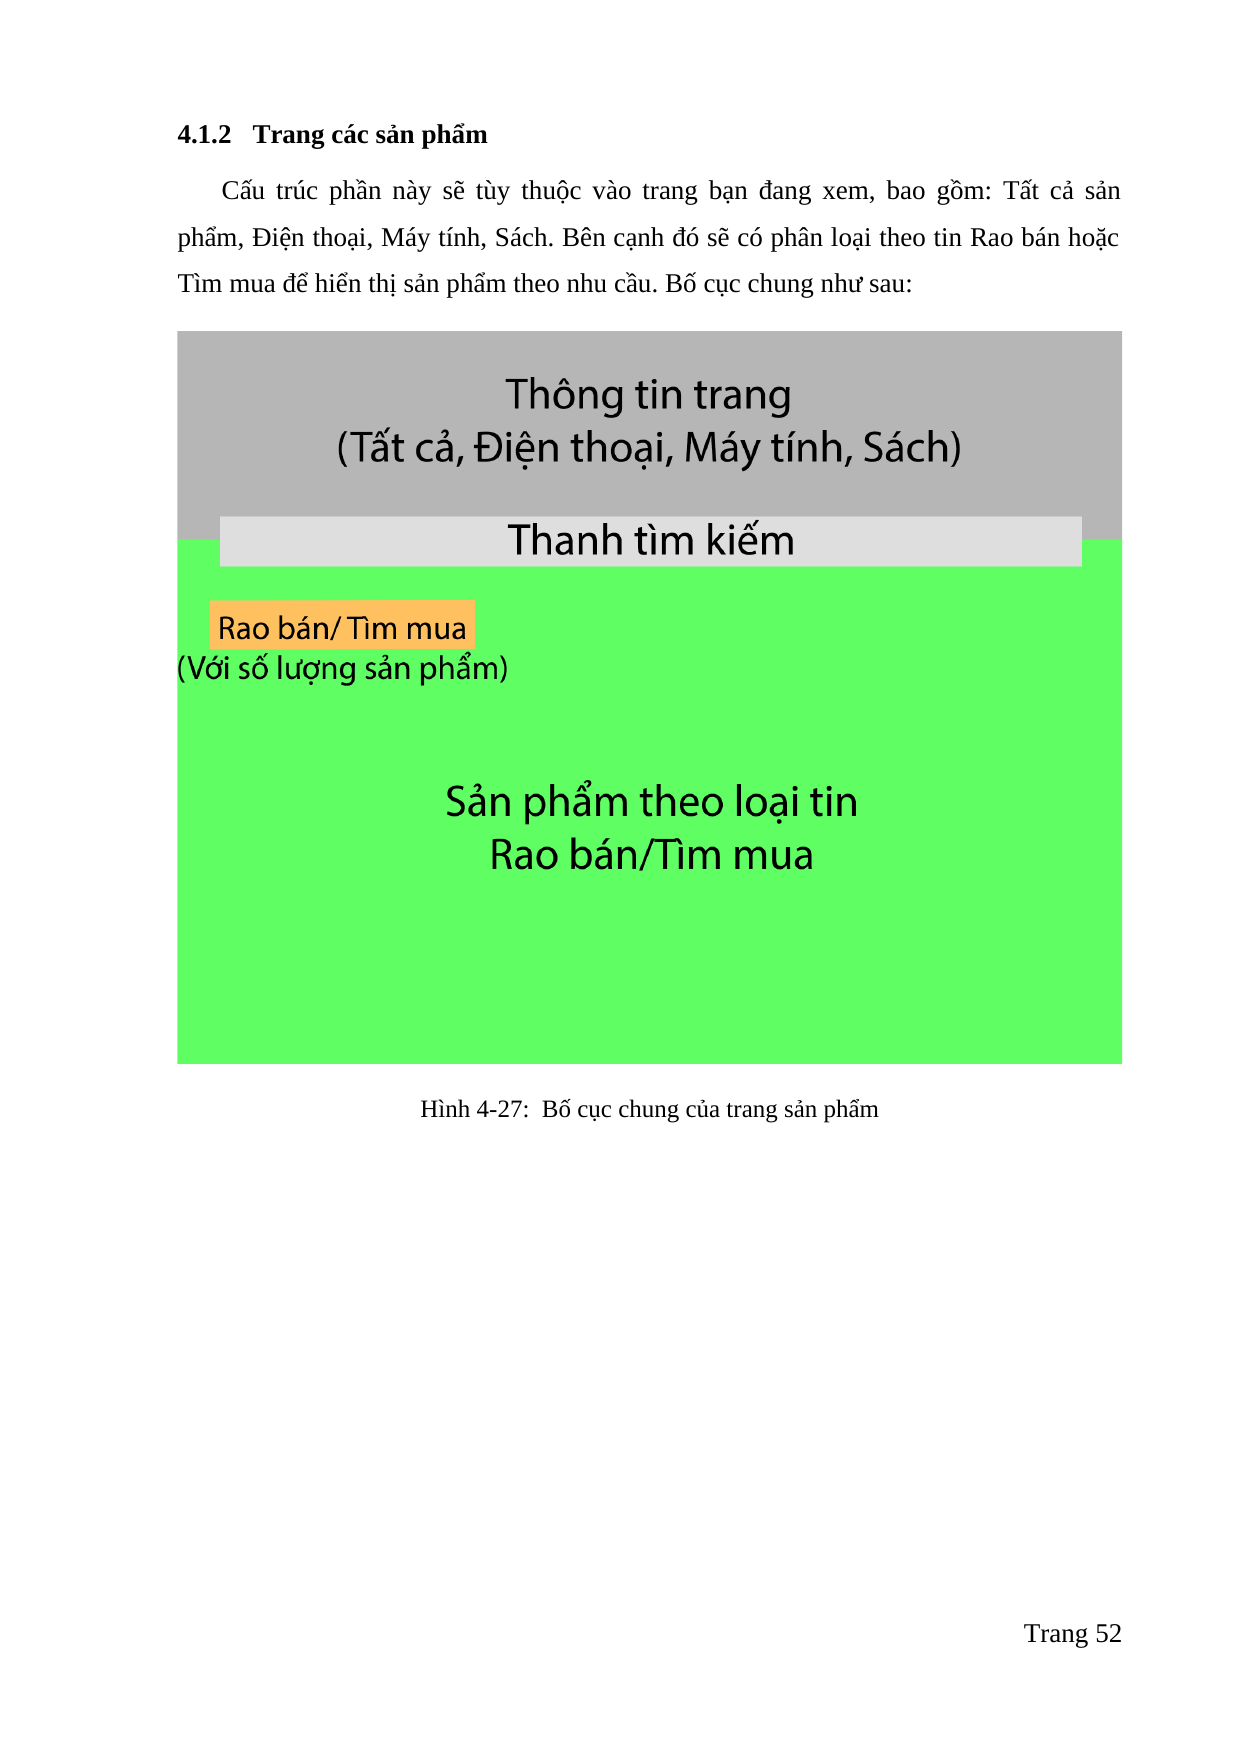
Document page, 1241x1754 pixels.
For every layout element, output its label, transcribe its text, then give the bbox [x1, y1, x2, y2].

text Cấu trúc phần này sẽ tùy thuộc vào trang bạn đang xem, bao gồm: Tất cả sản phẩm, Điện thoại, Máy tính, Sách. Bên cạnh đó sẽ có phân loại theo tin Rao bán hoặc Tìm mua để hiển thị sản phẩm theo nhu cầu. Bố cục chung như sau: [177, 174, 1122, 299]
subtitle Trang các sản phẩm [177, 118, 1122, 149]
picture [177, 331, 1123, 1064]
